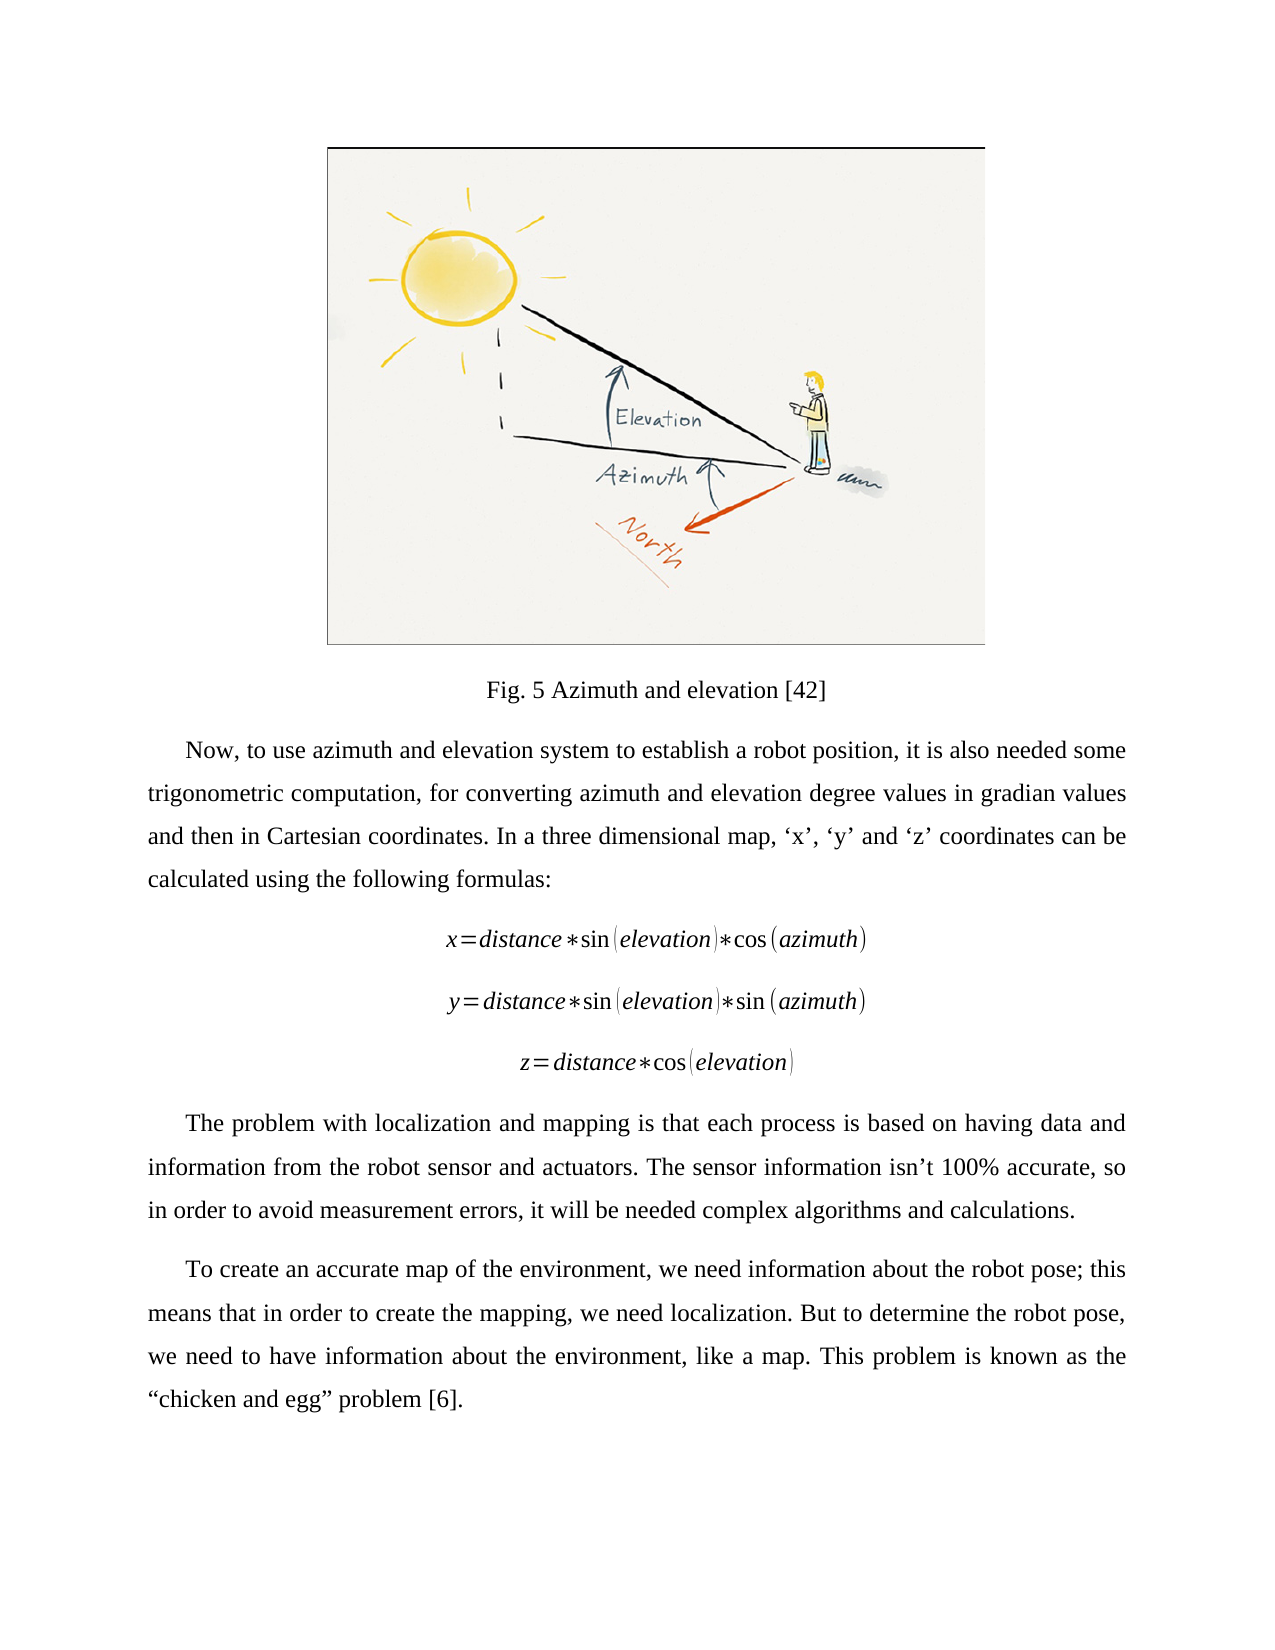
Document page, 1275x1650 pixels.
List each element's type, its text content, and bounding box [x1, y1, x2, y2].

text To create an accurate map of the environment, we need information about the robot pose; this means that in order to create the mapping, we need localization. But to determine the robot pose, we need to have information about the environment, like a map. This problem is known as the “chicken and egg” problem [6]. [148, 1254, 1127, 1413]
text Fig. 5 Azimuth and elevation [42] [148, 675, 1127, 704]
text Now, to use azimuth and elevation system to establish a robot position, it is also needed some trigonometric computation, for converting azimuth and elevation degree values in gradian values and then in Cartesian coordinates. In a three dimensional map, ‘x’, ‘y’ and ‘z’ coordinates can be calculated using the following formulas: [148, 735, 1127, 893]
picture [327, 147, 986, 645]
text The problem with localization and mapping is that each process is based on having data and information from the robot sensor and actuators. The sensor information isn’t 100% accurate, so in order to avoid measurement errors, it will be needed complex algorithms and calculations. [148, 1108, 1127, 1223]
